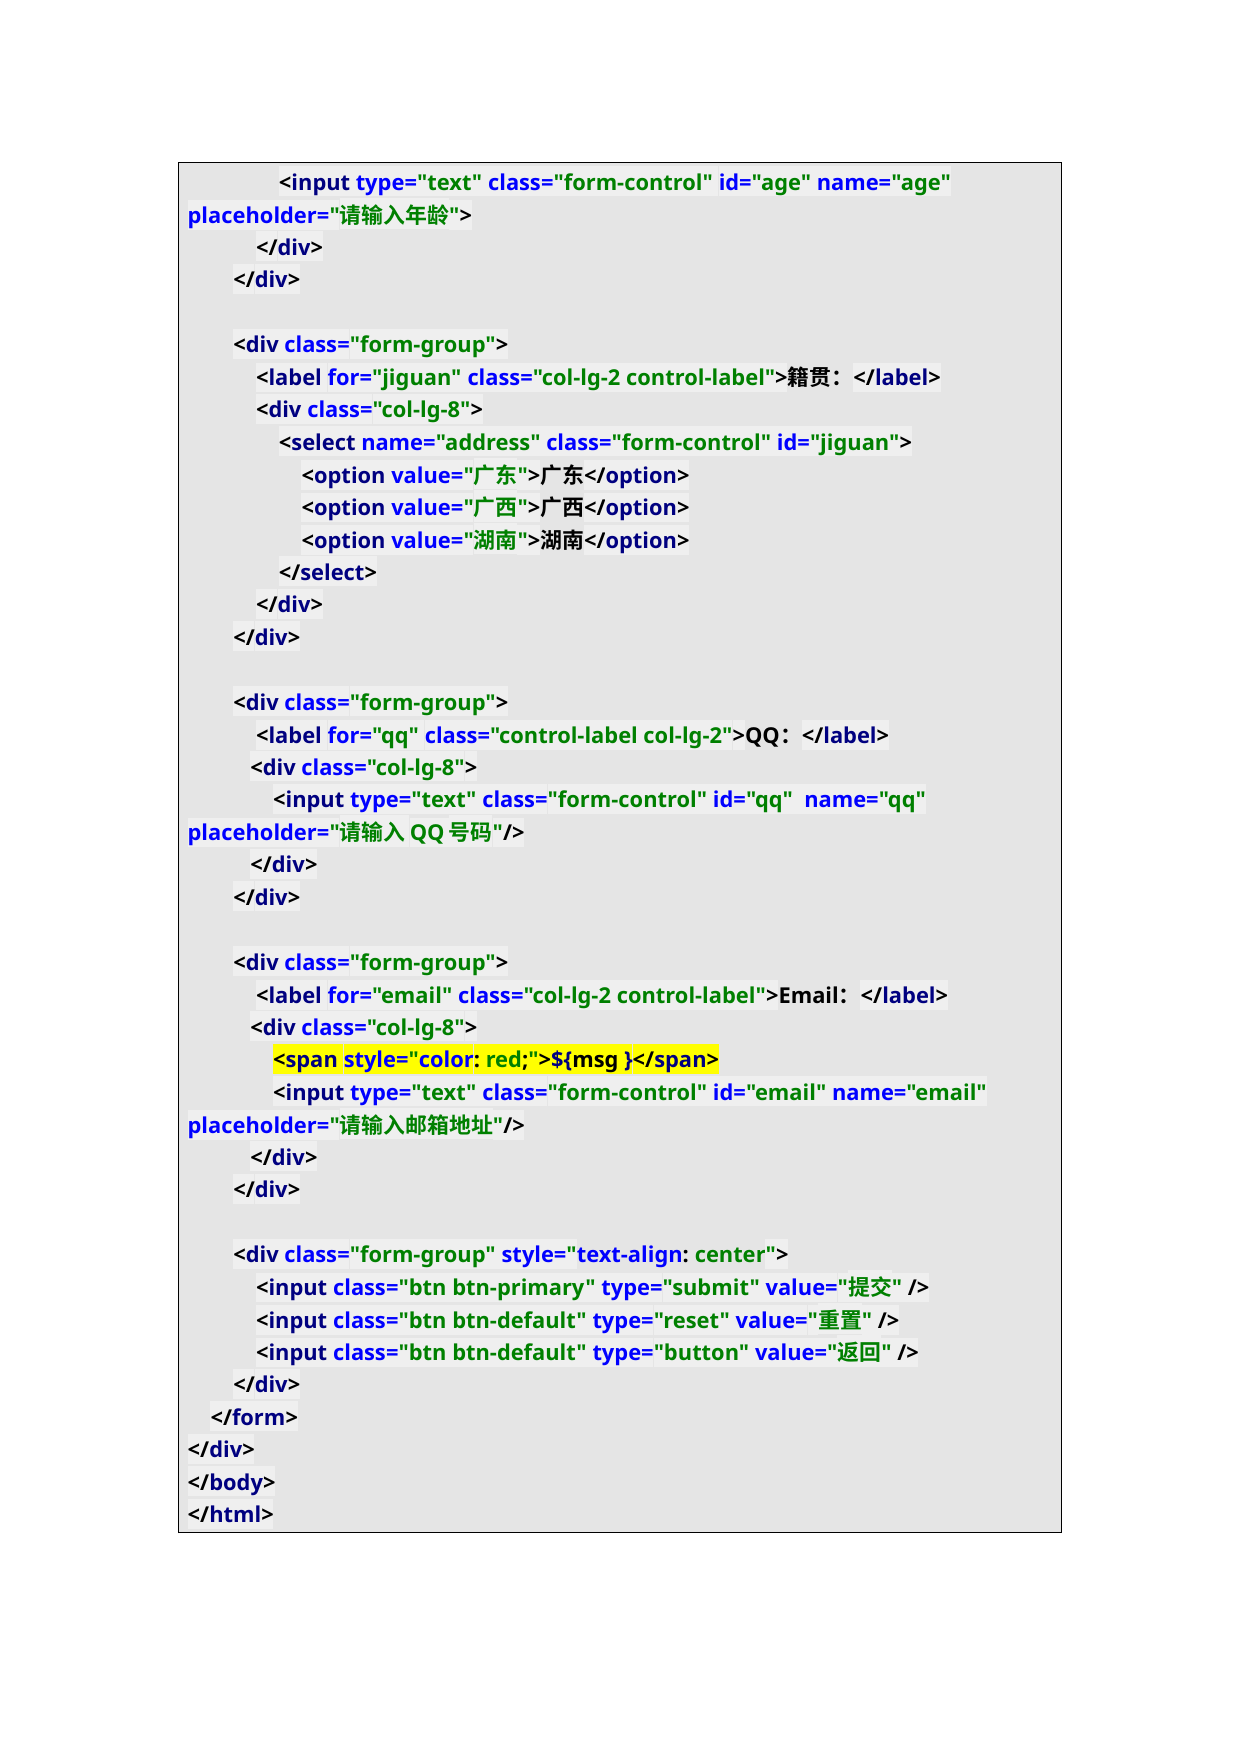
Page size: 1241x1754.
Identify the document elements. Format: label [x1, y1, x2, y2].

text [179, 163, 1061, 1532]
